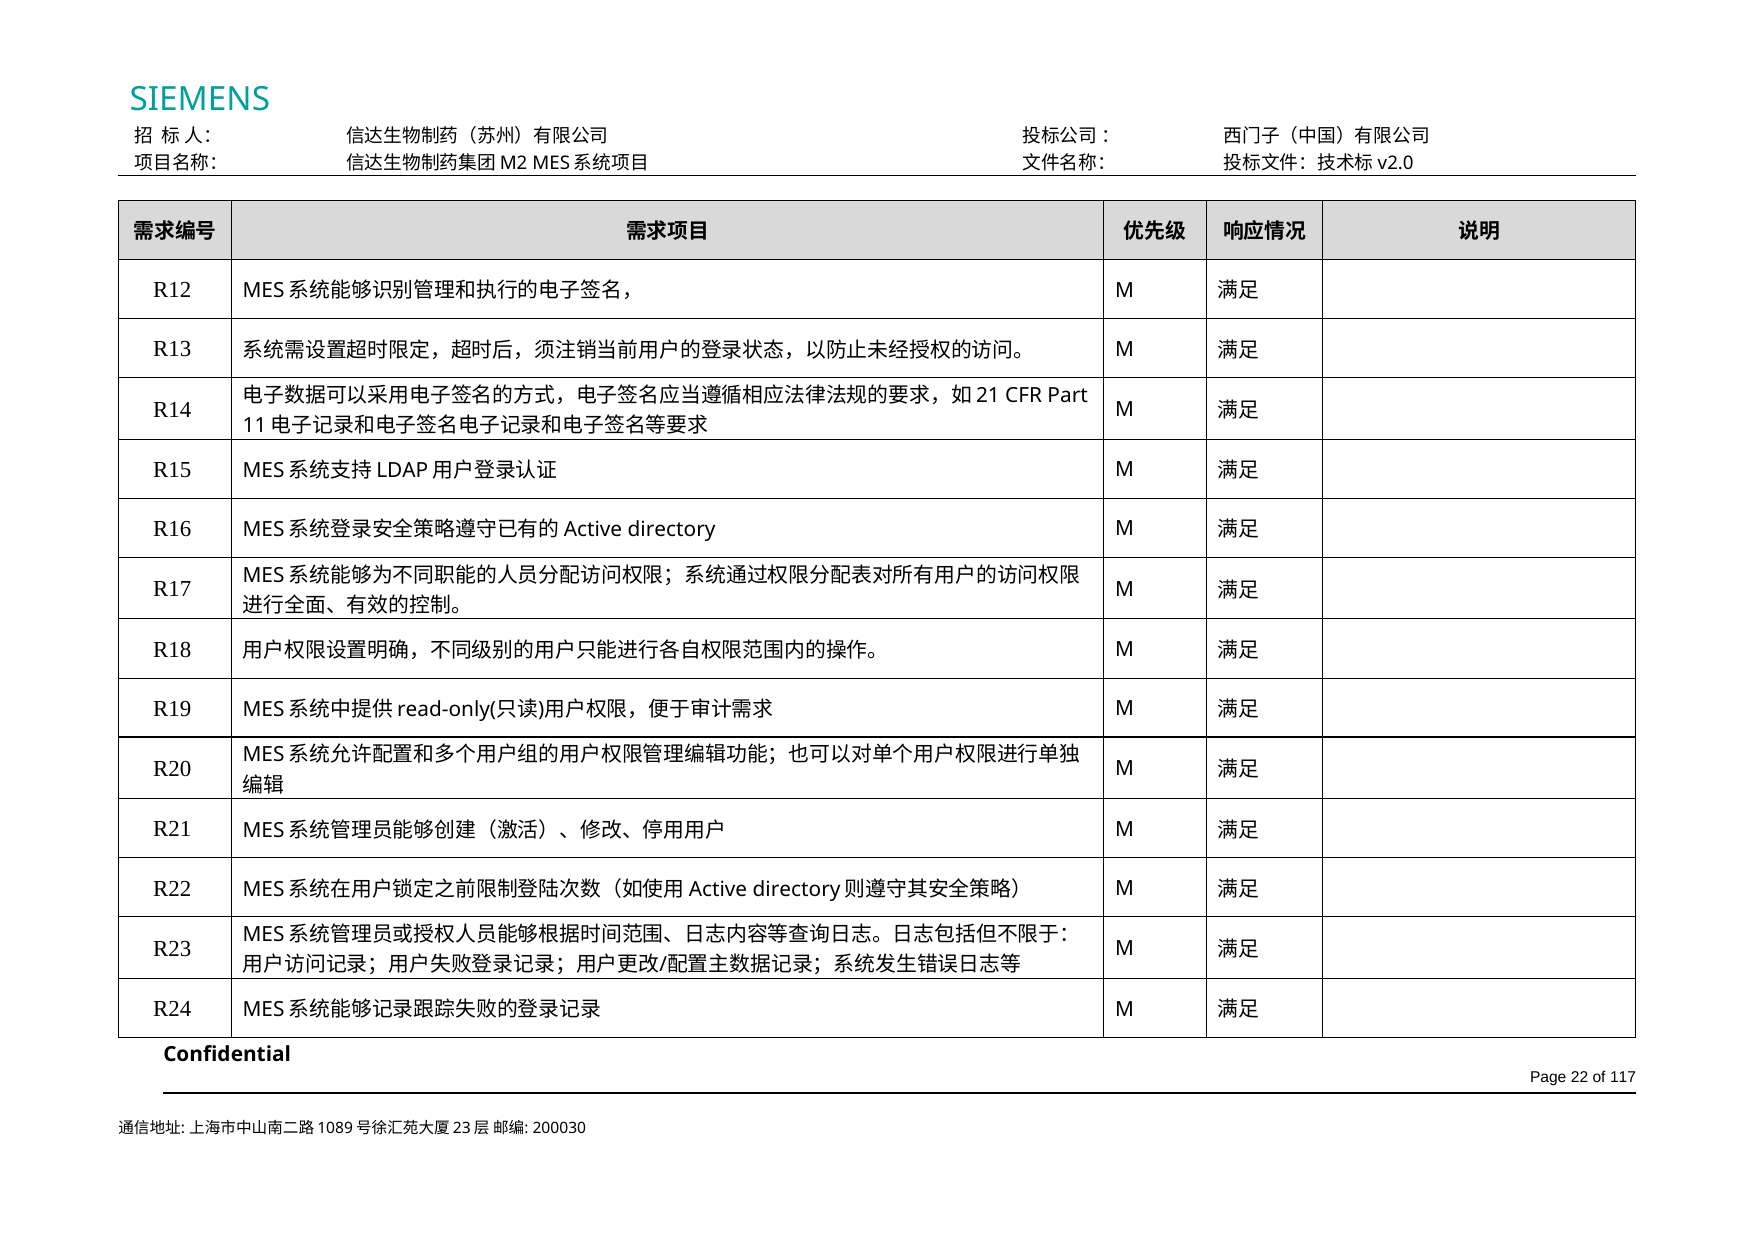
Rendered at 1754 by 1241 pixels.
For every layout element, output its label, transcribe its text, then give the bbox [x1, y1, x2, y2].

table_cell 满足 [1207, 319, 1322, 377]
table_cell [1323, 738, 1635, 798]
table_cell [1323, 558, 1635, 618]
table_cell [119, 738, 231, 798]
table_header 需求项目 [232, 201, 1103, 259]
table_cell [119, 558, 231, 618]
table_cell M [1104, 979, 1206, 1037]
table_header 优先级 [1104, 201, 1206, 259]
table_cell M [1104, 917, 1206, 978]
table_cell 满足 [1207, 679, 1322, 736]
table_cell [119, 979, 231, 1037]
table_cell [1323, 979, 1635, 1037]
table_cell MES系统管理员或授权人员能够根据时间范围、日志内容等查询日志。日志包括但不限于：用户访问记录；用户失败登录记录；用户更改/配置主数据记录；系统发生错误日志等 [232, 917, 1103, 978]
table_cell [119, 499, 231, 557]
table_cell [1323, 619, 1635, 677]
table_cell 满足 [1207, 499, 1322, 557]
table_cell [119, 440, 231, 498]
table_cell [119, 858, 231, 916]
table_cell 满足 [1207, 260, 1322, 318]
table_cell 满足 [1207, 799, 1322, 857]
table_cell [1323, 440, 1635, 498]
table_cell [1323, 858, 1635, 916]
table_cell M [1104, 558, 1206, 618]
table_cell 满足 [1207, 738, 1322, 798]
table_cell [1323, 260, 1635, 318]
table_cell MES系统登录安全策略遵守已有的Active directory [232, 499, 1103, 557]
table_cell 满足 [1207, 979, 1322, 1037]
table_cell M [1104, 499, 1206, 557]
table_cell M [1104, 858, 1206, 916]
table_cell 满足 [1207, 558, 1322, 618]
table_cell 用户权限设置明确，不同级别的用户只能进行各自权限范围内的操作。 [232, 619, 1103, 677]
table_cell [1323, 378, 1635, 439]
table_cell [1323, 319, 1635, 377]
table_cell 满足 [1207, 619, 1322, 677]
table_cell MES系统在用户锁定之前限制登陆次数（如使用Active directory则遵守其安全策略） [232, 858, 1103, 916]
table_cell [119, 319, 231, 377]
table_cell [119, 619, 231, 677]
table_cell 电子数据可以采用电子签名的方式，电子签名应当遵循相应法律法规的要求，如21 CFR Part 11电子记录和电子签名电子记录和电子签名等要求 [232, 378, 1103, 439]
table_cell M [1104, 378, 1206, 439]
table_cell [1323, 679, 1635, 736]
table_cell MES系统能够识别管理和执行的电子签名， [232, 260, 1103, 318]
table_header 响应情况 [1207, 201, 1322, 259]
table_cell 满足 [1207, 917, 1322, 978]
table_cell M [1104, 679, 1206, 736]
table_cell MES系统能够记录跟踪失败的登录记录 [232, 979, 1103, 1037]
table_cell M [1104, 738, 1206, 798]
table_cell MES系统允许配置和多个用户组的用户权限管理编辑功能；也可以对单个用户权限进行单独编辑 [232, 738, 1103, 798]
table_cell 满足 [1207, 858, 1322, 916]
table_cell [1323, 499, 1635, 557]
table_cell [119, 260, 231, 318]
table_cell [1323, 799, 1635, 857]
table_cell M [1104, 799, 1206, 857]
table_header 需求编号 [119, 201, 231, 259]
table_cell MES系统中提供read-only(只读)用户权限，便于审计需求 [232, 679, 1103, 736]
table_cell M [1104, 440, 1206, 498]
table_cell M [1104, 319, 1206, 377]
table_cell [119, 917, 231, 978]
table_cell 满足 [1207, 440, 1322, 498]
table_cell MES系统能够为不同职能的人员分配访问权限；系统通过权限分配表对所有用户的访问权限进行全面、有效的控制。 [232, 558, 1103, 618]
table_cell M [1104, 260, 1206, 318]
table_cell [119, 799, 231, 857]
table_cell MES系统管理员能够创建（激活）、修改、停用用户 [232, 799, 1103, 857]
table_header 说明 [1323, 201, 1635, 259]
table_cell 满足 [1207, 378, 1322, 439]
table_cell MES系统支持LDAP用户登录认证 [232, 440, 1103, 498]
table_cell M [1104, 619, 1206, 677]
table_cell 系统需设置超时限定，超时后，须注销当前用户的登录状态，以防止未经授权的访问。 [232, 319, 1103, 377]
table_cell [119, 378, 231, 439]
table_cell [1323, 917, 1635, 978]
table_cell [119, 679, 231, 736]
